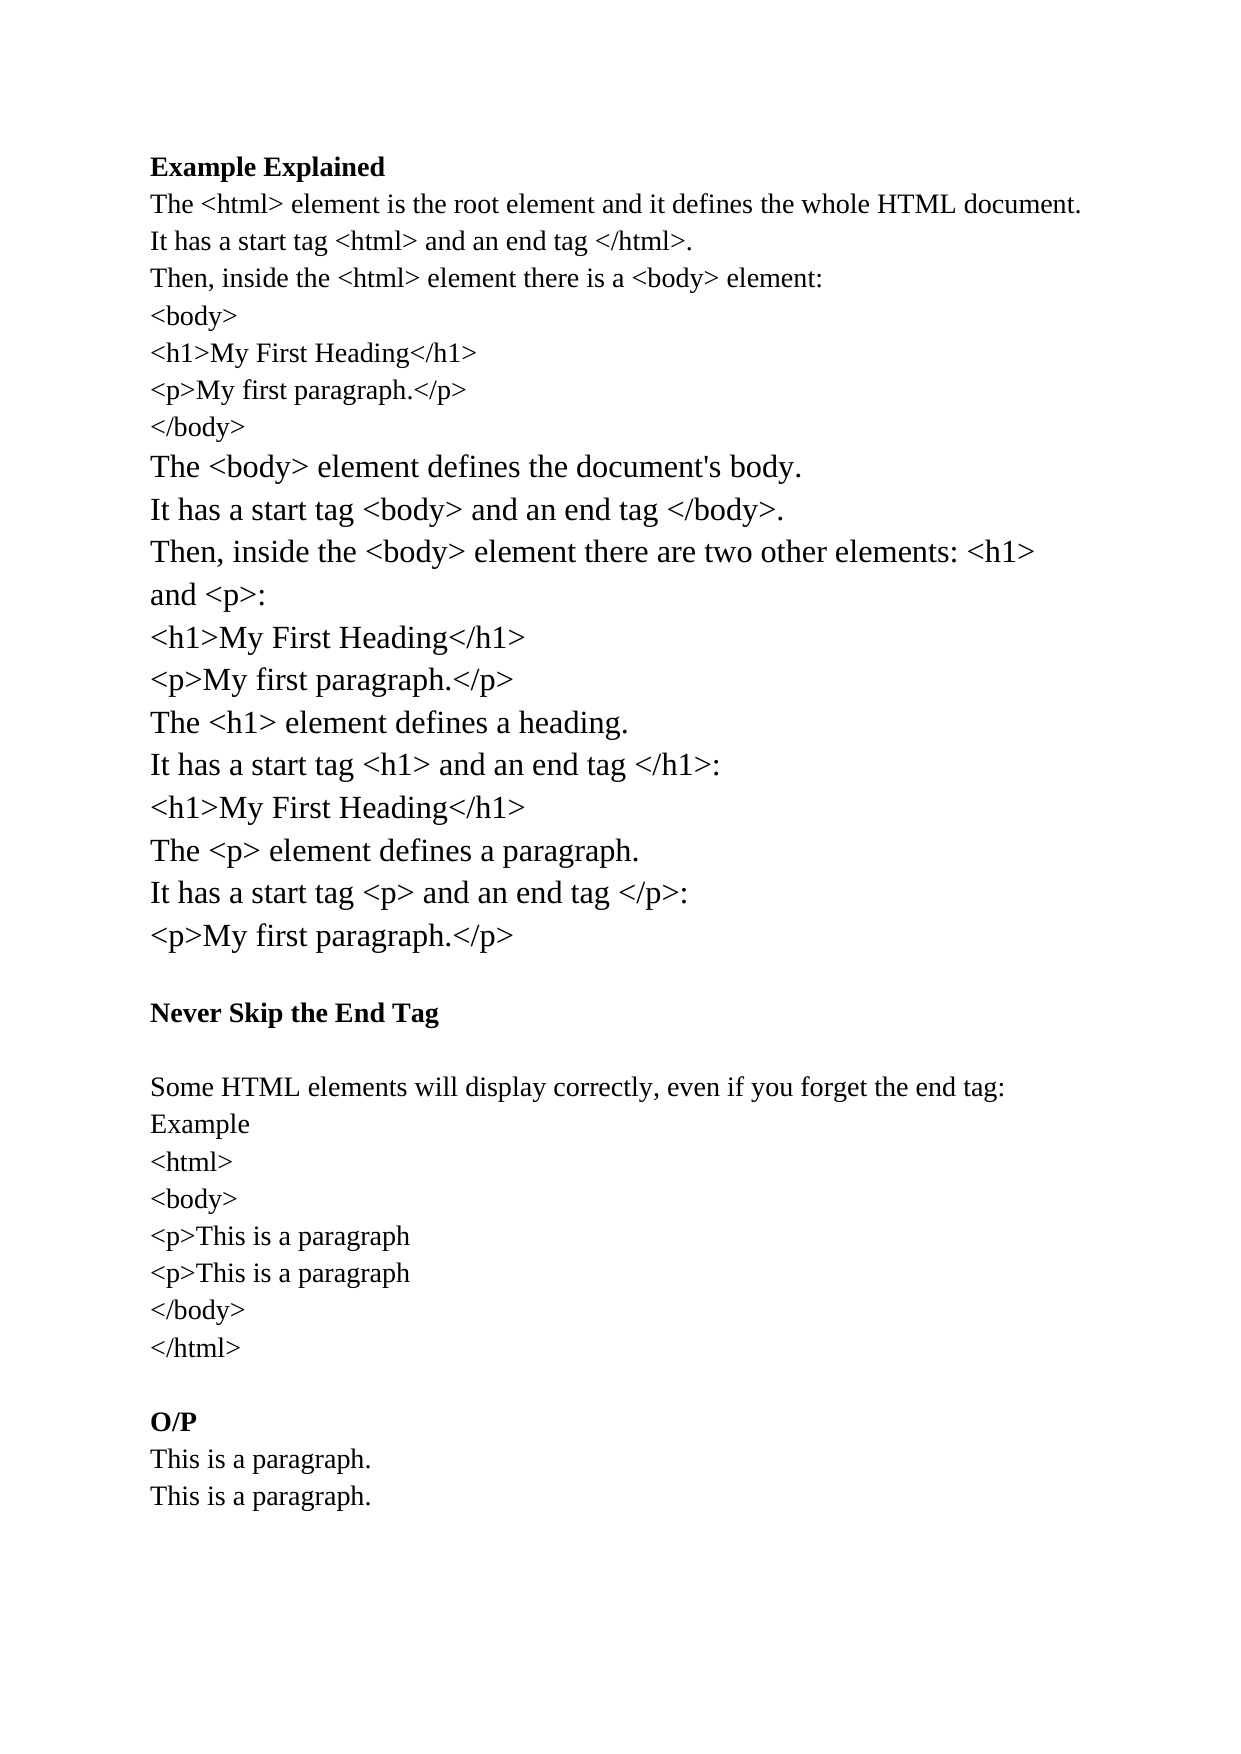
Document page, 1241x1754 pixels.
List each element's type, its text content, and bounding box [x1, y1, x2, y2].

subtitle Never Skip the End Tag [150, 996, 1090, 1028]
subtitle <p>My first paragraph.</p> [150, 373, 1090, 406]
subtitle <h1>My First Heading</h1> [150, 618, 1090, 655]
subtitle O/P [150, 1405, 1090, 1437]
subtitle Example [150, 1107, 1090, 1140]
subtitle <h1>My First Heading</h1> [150, 788, 1090, 825]
subtitle <body> [150, 299, 1090, 331]
subtitle <h1>My First Heading</h1> [150, 336, 1090, 368]
subtitle The <html> element is the root element and it defines the whole HTML document. [150, 187, 1090, 219]
subtitle The <h1> element defines a heading. [150, 703, 1090, 740]
subtitle </body> [150, 1293, 1090, 1326]
subtitle Some HTML elements will display correctly, even if you forget the end tag: [150, 1070, 1090, 1103]
subtitle Then, inside the <body> element there are two other elements: <h1> and <p>: [150, 533, 1090, 612]
subtitle </body> [150, 410, 1090, 443]
subtitle It has a start tag <body> and an end tag </body>. [150, 490, 1090, 527]
subtitle It has a start tag <html> and an end tag </html>. [150, 224, 1090, 257]
subtitle </html> [150, 1331, 1090, 1363]
text This is a paragraph. [150, 1442, 1090, 1474]
subtitle <p>My first paragraph.</p> [150, 916, 1090, 953]
subtitle The <p> element defines a paragraph. [150, 831, 1090, 868]
subtitle The <body> element defines the document's body. [150, 447, 1090, 484]
subtitle Then, inside the <html> element there is a <body> element: [150, 262, 1090, 294]
subtitle It has a start tag <h1> and an end tag </h1>: [150, 746, 1090, 783]
subtitle <body> [150, 1182, 1090, 1214]
subtitle <p>My first paragraph.</p> [150, 661, 1090, 698]
subtitle <html> [150, 1145, 1090, 1177]
subtitle It has a start tag <p> and an end tag </p>: [150, 873, 1090, 911]
text This is a paragraph. [150, 1479, 1090, 1512]
subtitle <p>This is a paragraph [150, 1256, 1090, 1289]
subtitle Example Explained [150, 150, 1090, 182]
subtitle <p>This is a paragraph [150, 1219, 1090, 1251]
